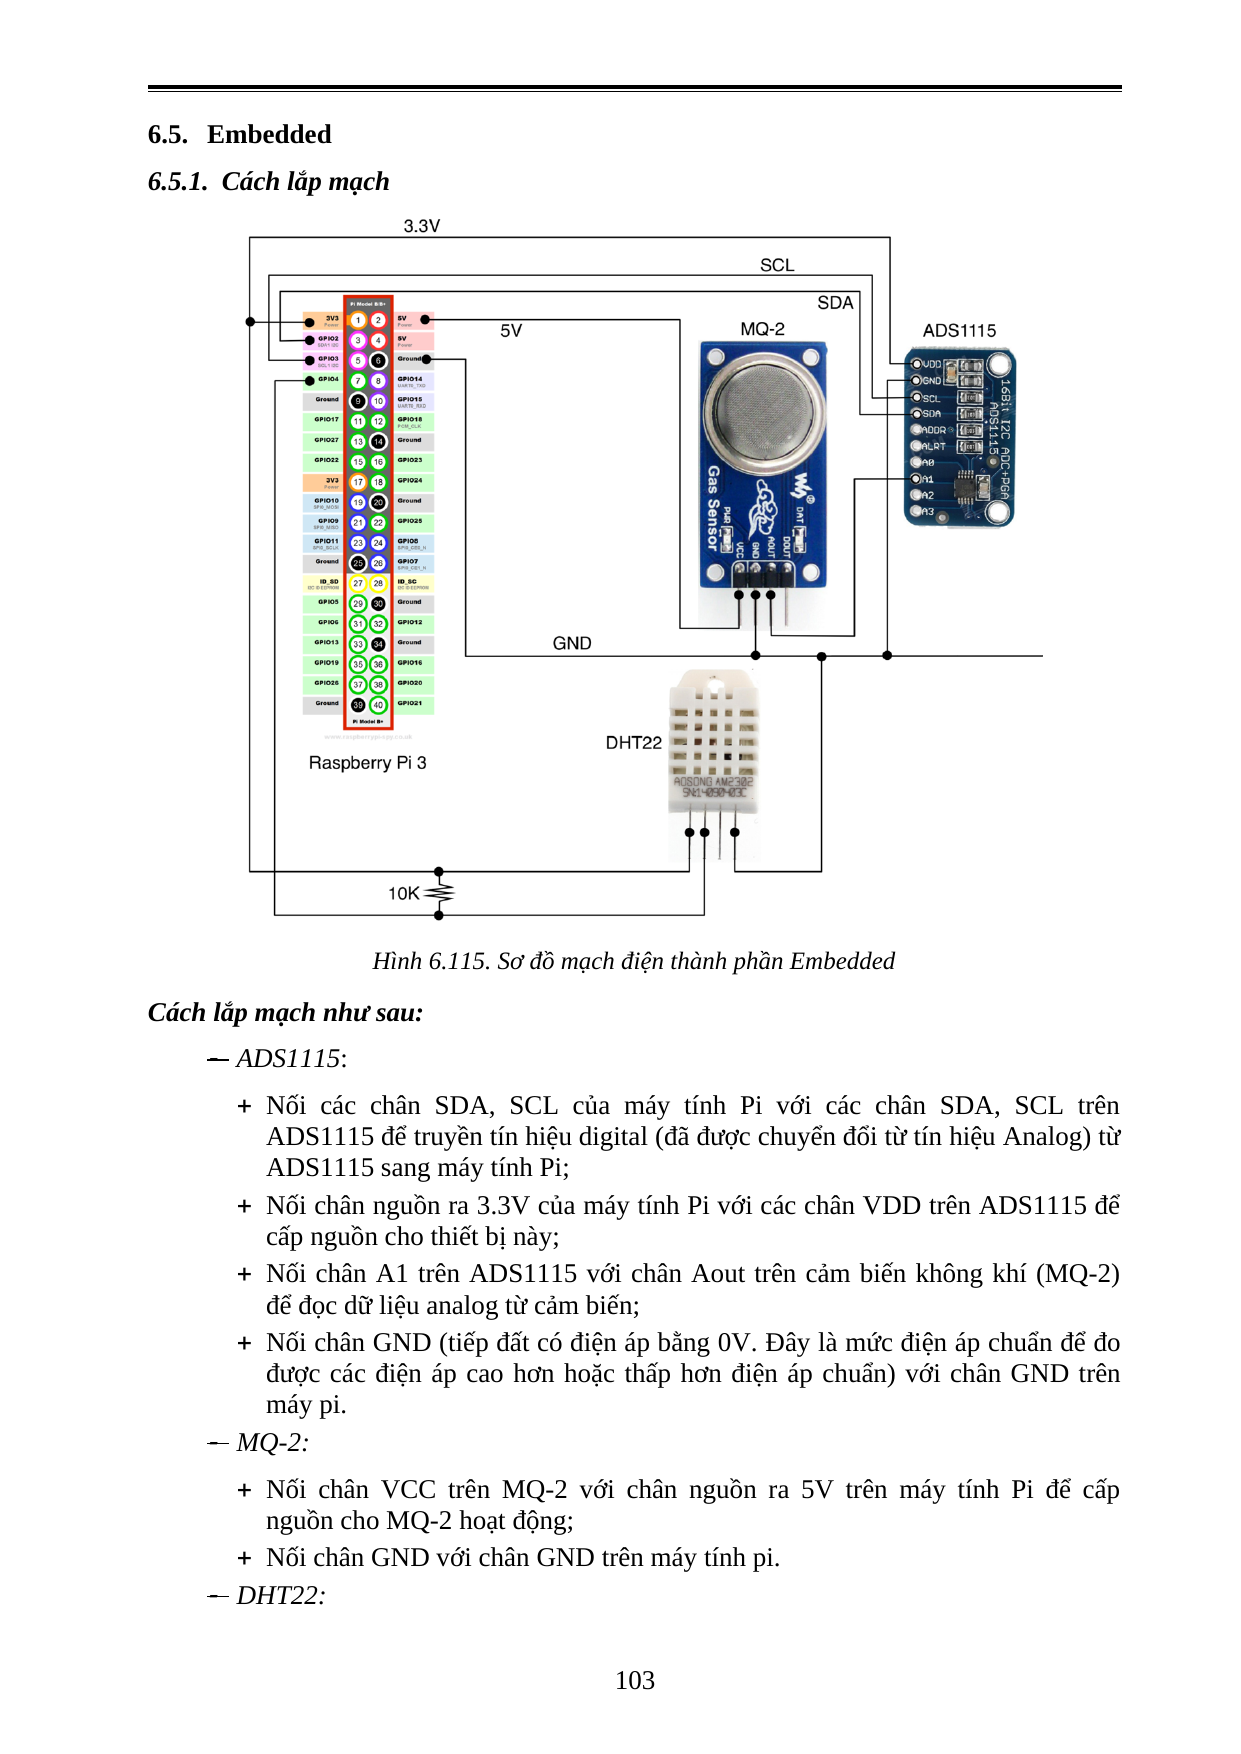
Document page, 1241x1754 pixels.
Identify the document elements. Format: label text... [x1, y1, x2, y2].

picture [226, 211, 1043, 931]
text MQ-2: [207, 1426, 1122, 1457]
text DHT22: [207, 1579, 1122, 1610]
text ADS1115: [207, 1042, 1122, 1073]
text Nối chân nguồn ra 3.3V của máy tính Pi với các chân VDD trên ADS1115 để cấp nguồn cho thiết bị này; [236, 1189, 1122, 1251]
text Nối chân A1 trên ADS1115 với chân Aout trên cảm biến không khí (MQ-2) để đọc dữ liệu analog từ cảm biến; [236, 1258, 1122, 1320]
text Nối chân VCC trên MQ-2 với chân nguồn ra 5V trên máy tính Pi để cấp nguồn cho MQ-2 hoạt động; [236, 1473, 1122, 1535]
subtitle Embedded [148, 118, 1122, 149]
text Nối các chân SDA, SCL của máy tính Pi với các chân SDA, SCL trên ADS1115 để truyền tín hiệu digital (đã được chuyển đổi từ tín hiệu Analog) từ ADS1115 sang máy tính Pi; [236, 1089, 1122, 1183]
text Nối chân GND (tiếp đất có điện áp bằng 0V. Đây là mức điện áp chuẩn để đo được các điện áp cao hơn hoặc thấp hơn điện áp chuẩn) với chân GND trên máy pi. [236, 1326, 1122, 1420]
subtitle Cách lắp mạch [148, 165, 1122, 196]
text Cách lắp mạch như sau: [148, 996, 1122, 1027]
text Nối chân GND với chân GND trên máy tính pi. [236, 1542, 1122, 1573]
